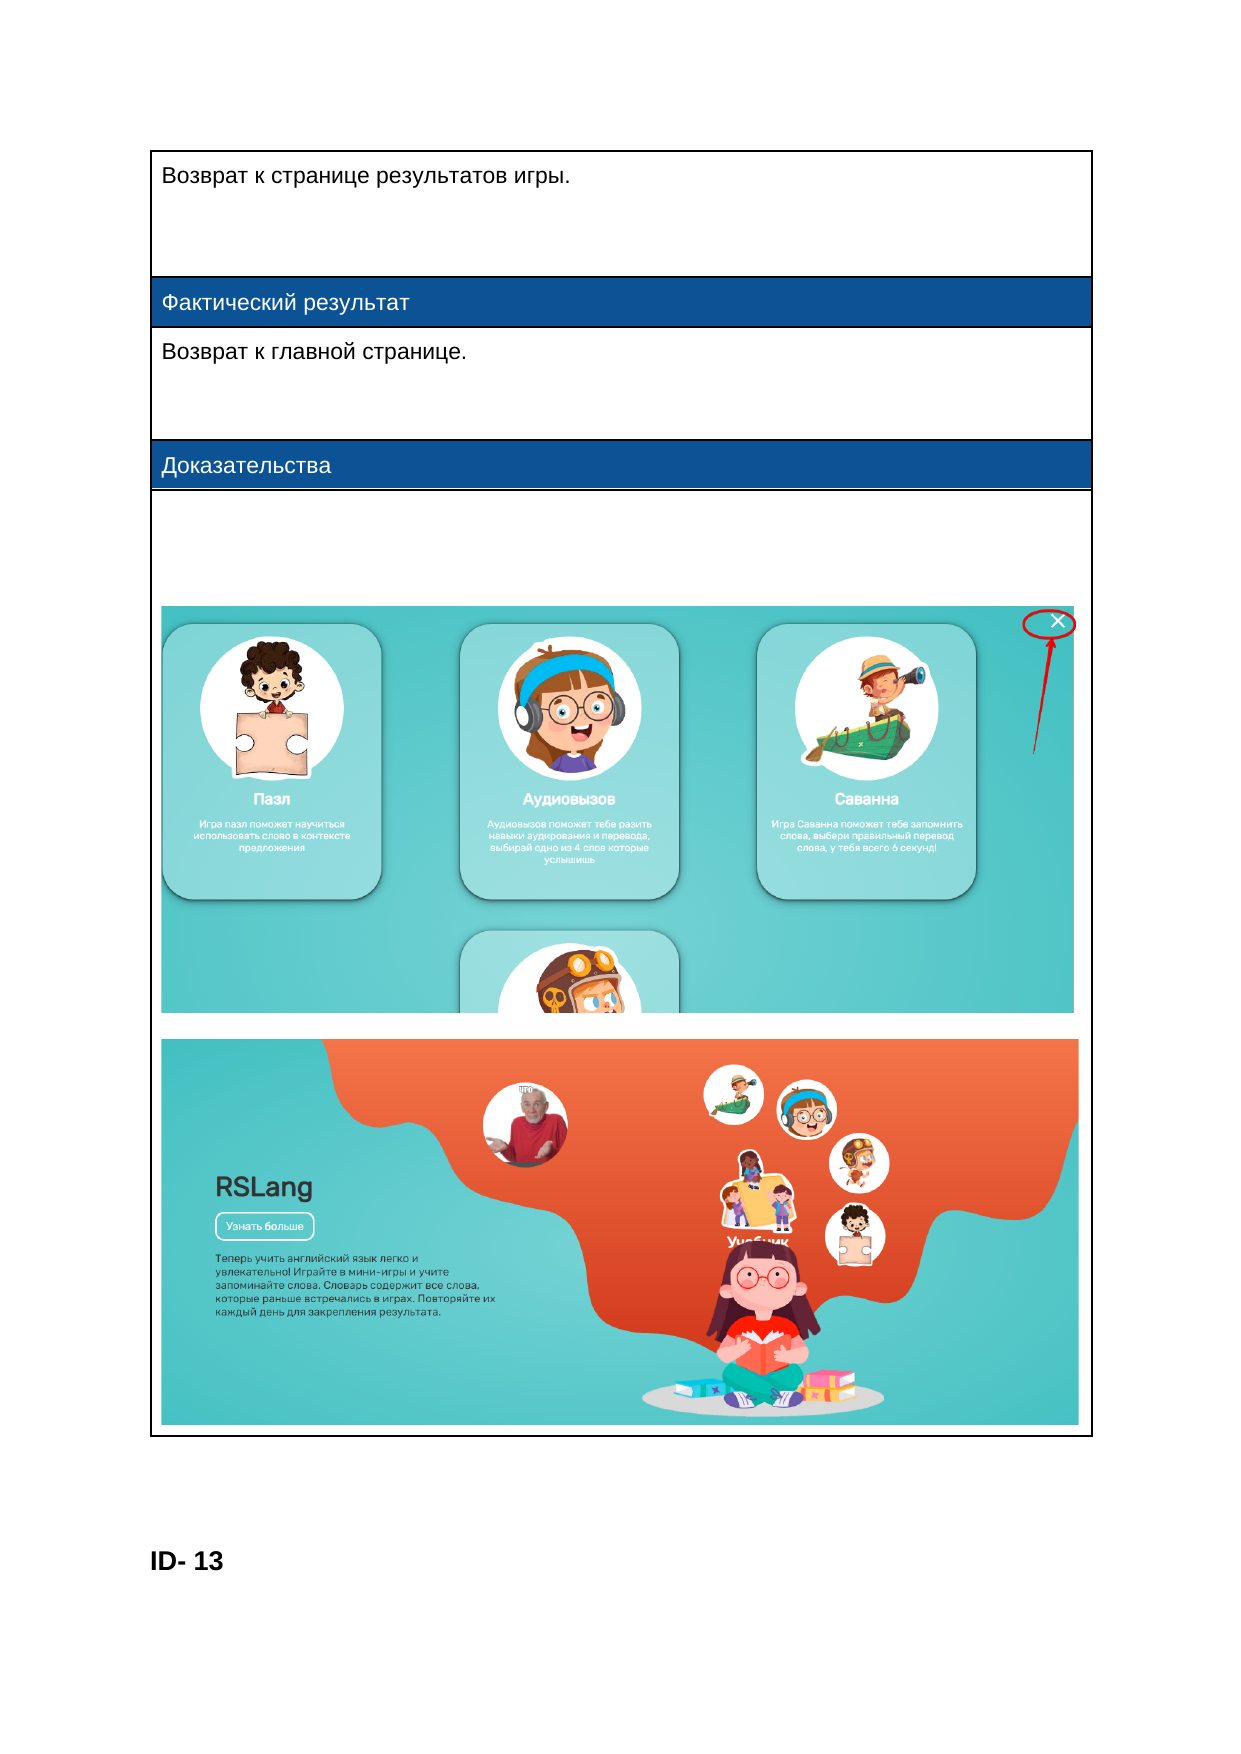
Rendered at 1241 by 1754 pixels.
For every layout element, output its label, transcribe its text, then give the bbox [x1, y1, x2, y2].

table_cell Доказательства [152, 441, 1091, 488]
table_cell Фактический результат [152, 278, 1091, 326]
picture [161, 606, 1079, 1013]
text ID- 13 [150, 1545, 1090, 1576]
table_cell Возврат к странице результатов игры. [152, 152, 1091, 276]
table_cell [152, 491, 1091, 1435]
picture [161, 1039, 1079, 1425]
table_cell Возврат к главной странице. [152, 328, 1091, 439]
